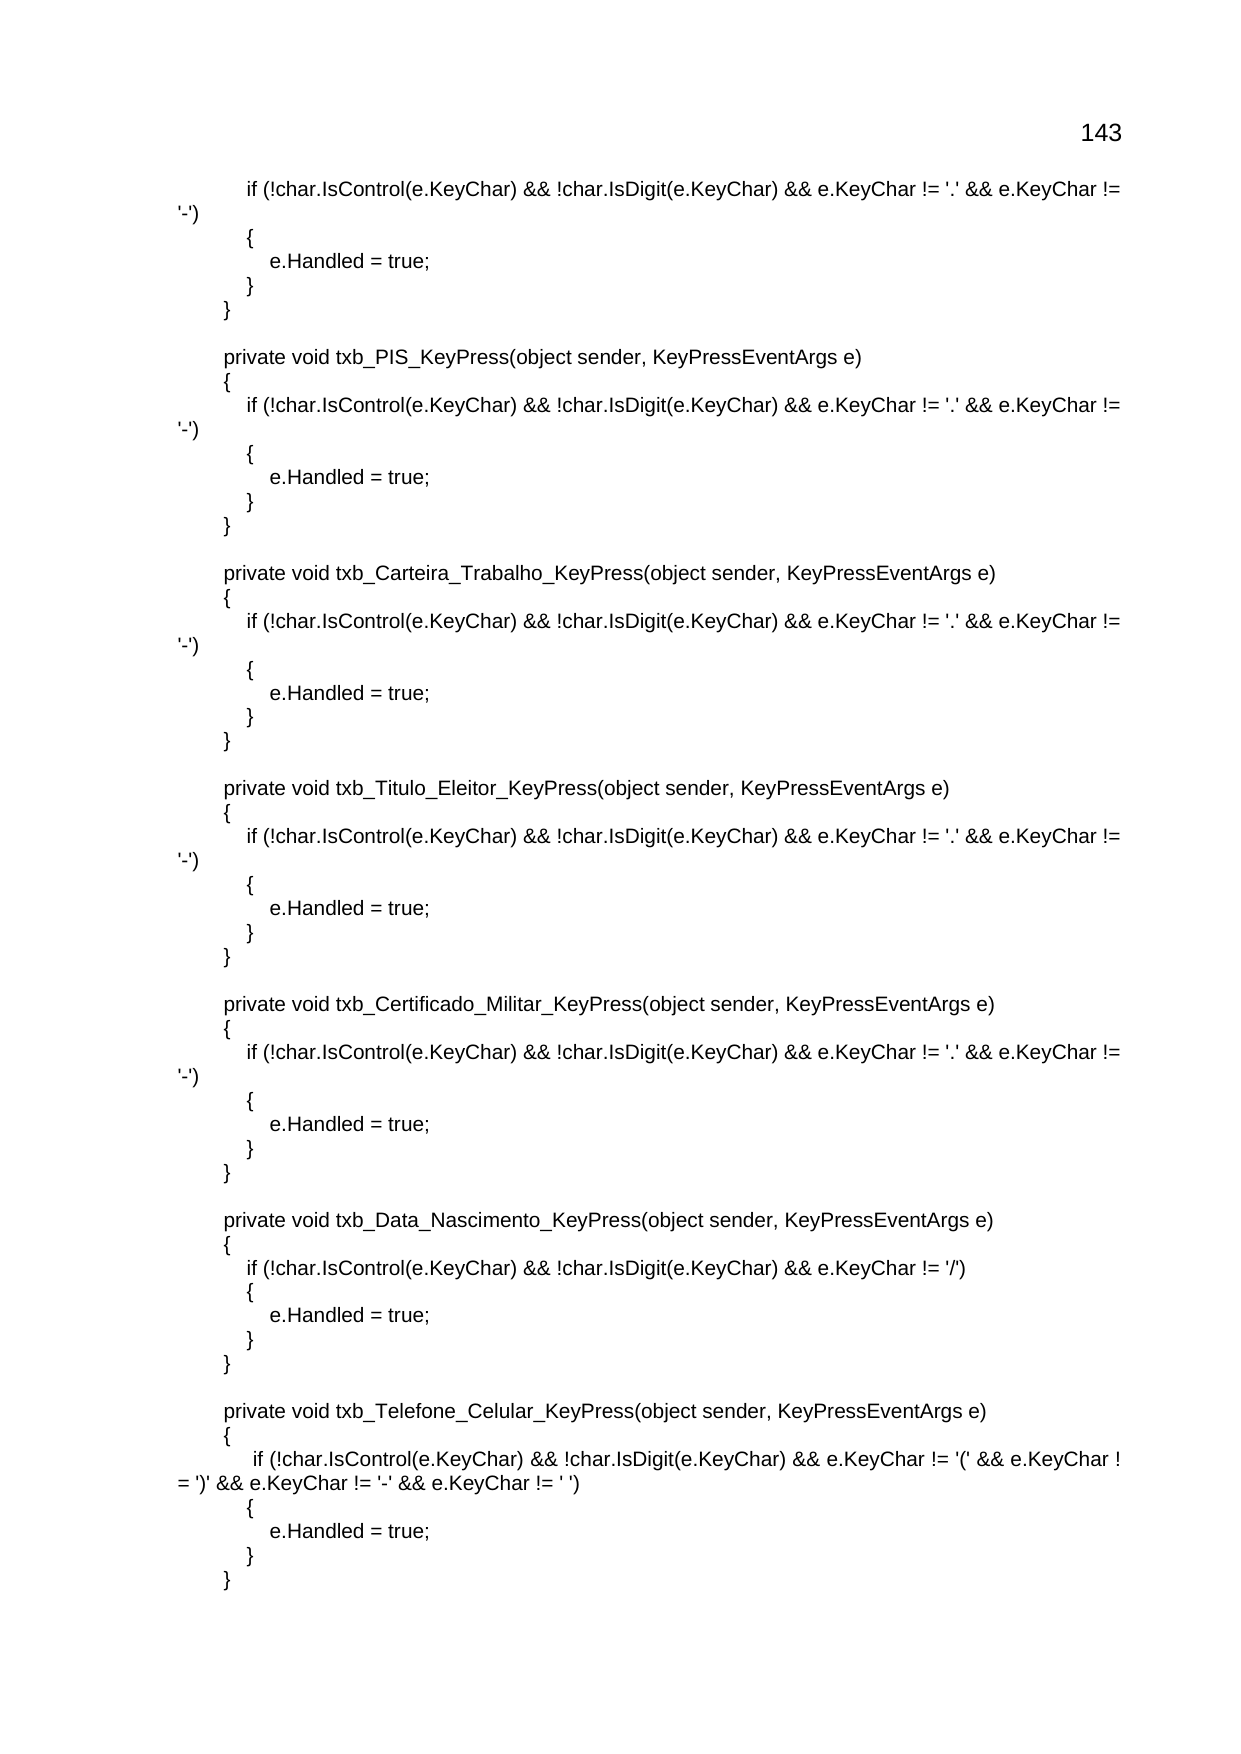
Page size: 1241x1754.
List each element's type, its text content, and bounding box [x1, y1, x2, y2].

text { [177, 656, 1122, 680]
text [177, 1447, 1122, 1495]
text { [177, 1495, 1122, 1519]
text { [177, 225, 1122, 249]
text e.Handled = true; [177, 1303, 1122, 1327]
text { [177, 441, 1122, 465]
text e.Handled = true; [177, 896, 1122, 920]
text } [177, 297, 1122, 321]
text { [177, 1423, 1122, 1447]
text if (!char.IsControl(e.KeyChar) && !char.IsDigit(e.KeyChar) && e.KeyChar != '.' && e.KeyChar != '-') [177, 1040, 1122, 1088]
text { [177, 369, 1122, 393]
text private void txb_Certificado_Militar_KeyPress(object sender, KeyPressEventArgs e) [177, 992, 1122, 1016]
text private void txb_Telefone_Celular_KeyPress(object sender, KeyPressEventArgs e) [177, 1399, 1122, 1423]
text private void txb_Titulo_Eleitor_KeyPress(object sender, KeyPressEventArgs e) [177, 776, 1122, 800]
text if (!char.IsControl(e.KeyChar) && !char.IsDigit(e.KeyChar) && e.KeyChar != '/') [177, 1255, 1122, 1279]
text { [177, 1088, 1122, 1112]
text } [177, 1136, 1122, 1159]
text private void txb_Carteira_Trabalho_KeyPress(object sender, KeyPressEventArgs e) [177, 561, 1122, 584]
text { [177, 584, 1122, 608]
text private void txb_Data_Nascimento_KeyPress(object sender, KeyPressEventArgs e) [177, 1207, 1122, 1231]
text } [177, 273, 1122, 297]
text { [177, 872, 1122, 896]
text { [177, 1279, 1122, 1303]
text } [177, 1327, 1122, 1351]
text { [177, 1231, 1122, 1255]
text if (!char.IsControl(e.KeyChar) && !char.IsDigit(e.KeyChar) && e.KeyChar != '.' && e.KeyChar != '-') [177, 393, 1122, 441]
text } [177, 920, 1122, 944]
text } [177, 1543, 1122, 1567]
text } [177, 704, 1122, 728]
text e.Handled = true; [177, 465, 1122, 489]
text } [177, 489, 1122, 513]
text e.Handled = true; [177, 1519, 1122, 1543]
text { [177, 1016, 1122, 1040]
text private void txb_PIS_KeyPress(object sender, KeyPressEventArgs e) [177, 345, 1122, 369]
text e.Handled = true; [177, 1112, 1122, 1136]
text } [177, 1567, 1122, 1591]
text } [177, 1159, 1122, 1183]
text { [177, 800, 1122, 824]
text } [177, 728, 1122, 752]
text } [177, 944, 1122, 968]
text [177, 177, 1122, 225]
text if (!char.IsControl(e.KeyChar) && !char.IsDigit(e.KeyChar) && e.KeyChar != '.' && e.KeyChar != '-') [177, 608, 1122, 656]
text } [177, 513, 1122, 537]
text e.Handled = true; [177, 680, 1122, 704]
text e.Handled = true; [177, 249, 1122, 273]
text if (!char.IsControl(e.KeyChar) && !char.IsDigit(e.KeyChar) && e.KeyChar != '.' && e.KeyChar != '-') [177, 824, 1122, 872]
text } [177, 1351, 1122, 1375]
